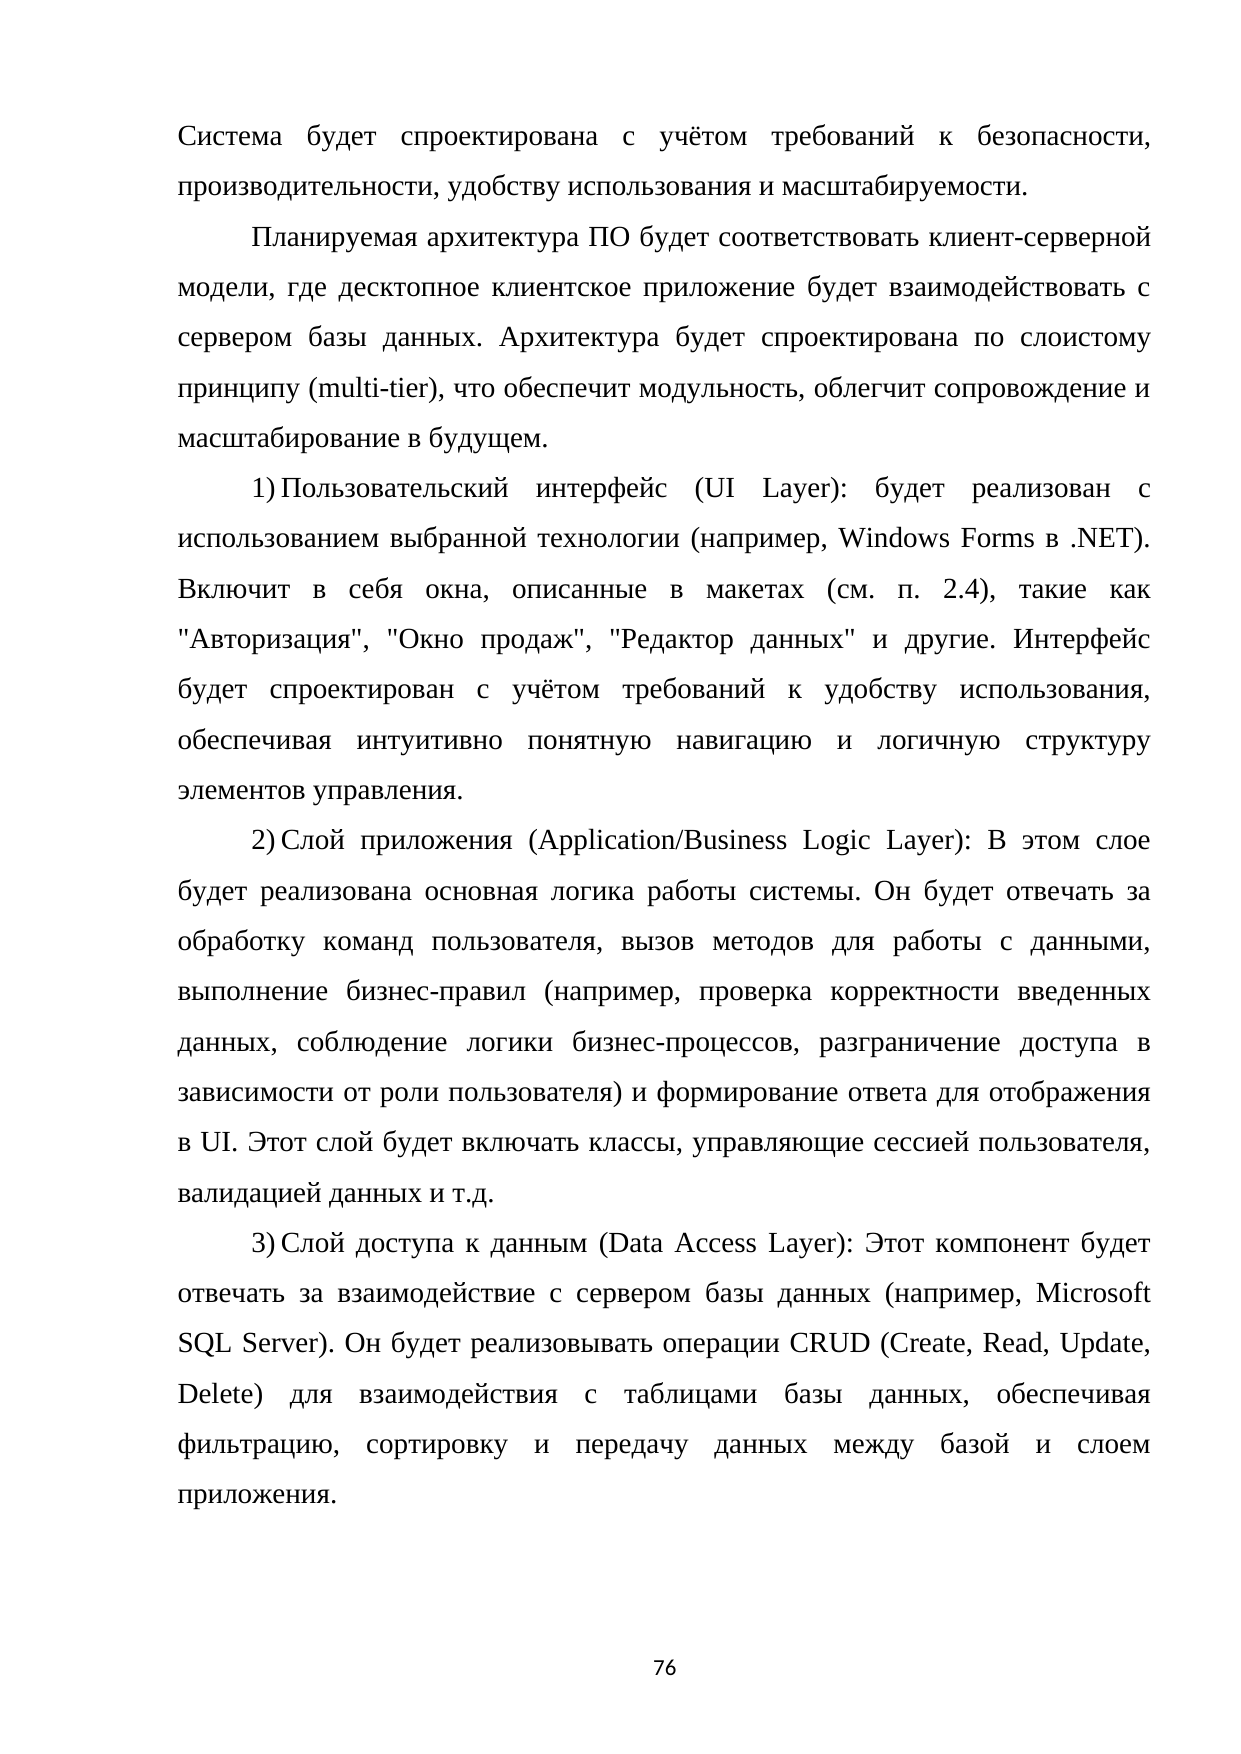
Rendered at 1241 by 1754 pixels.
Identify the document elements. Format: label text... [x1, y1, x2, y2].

text Планируемая архитектура ПО будет соответствовать клиент-серверной модели, где десктопное клиентское приложение будет взаимодействовать с сервером базы данных. Архитектура будет спроектирована по слоистому принципу (multi-tier), что обеспечит модульность, облегчит сопровождение и масштабирование в будущем. [177, 219, 1152, 453]
list Слой приложения (Application/Business Logic Layer): В этом слое будет реализована основная логика работы системы. Он будет отвечать за обработку команд пользователя, вызов методов для работы с данными, выполнение бизнес-правил (например, проверка корректности введенных данных, соблюдение логики бизнес-процессов, разграничение доступа в зависимости от роли пользователя) и формирование ответа для отображения в UI. Этот слой будет включать классы, управляющие сессией пользователя, валидацией данных и т.д. [177, 822, 1152, 1208]
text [177, 118, 1152, 202]
list Слой доступа к данным (Data Access Layer): Этот компонент будет отвечать за взаимодействие с сервером базы данных (например, Microsoft SQL Server). Он будет реализовывать операции CRUD (Create, Read, Update, Delete) для взаимодействия с таблицами базы данных, обеспечивая фильтрацию, сортировку и передачу данных между базой и слоем приложения. [177, 1225, 1152, 1510]
list Пользовательский интерфейс (UI Layer): будет реализован с использованием выбранной технологии (например, Windows Forms в .NET). Включит в себя окна, описанные в макетах (см. п. 2.4), такие как "Авторизация", "Окно продаж", "Редактор данных" и другие. Интерфейс будет спроектирован с учётом требований к удобству использования, обеспечивая интуитивно понятную навигацию и логичную структуру элементов управления. [177, 470, 1152, 806]
